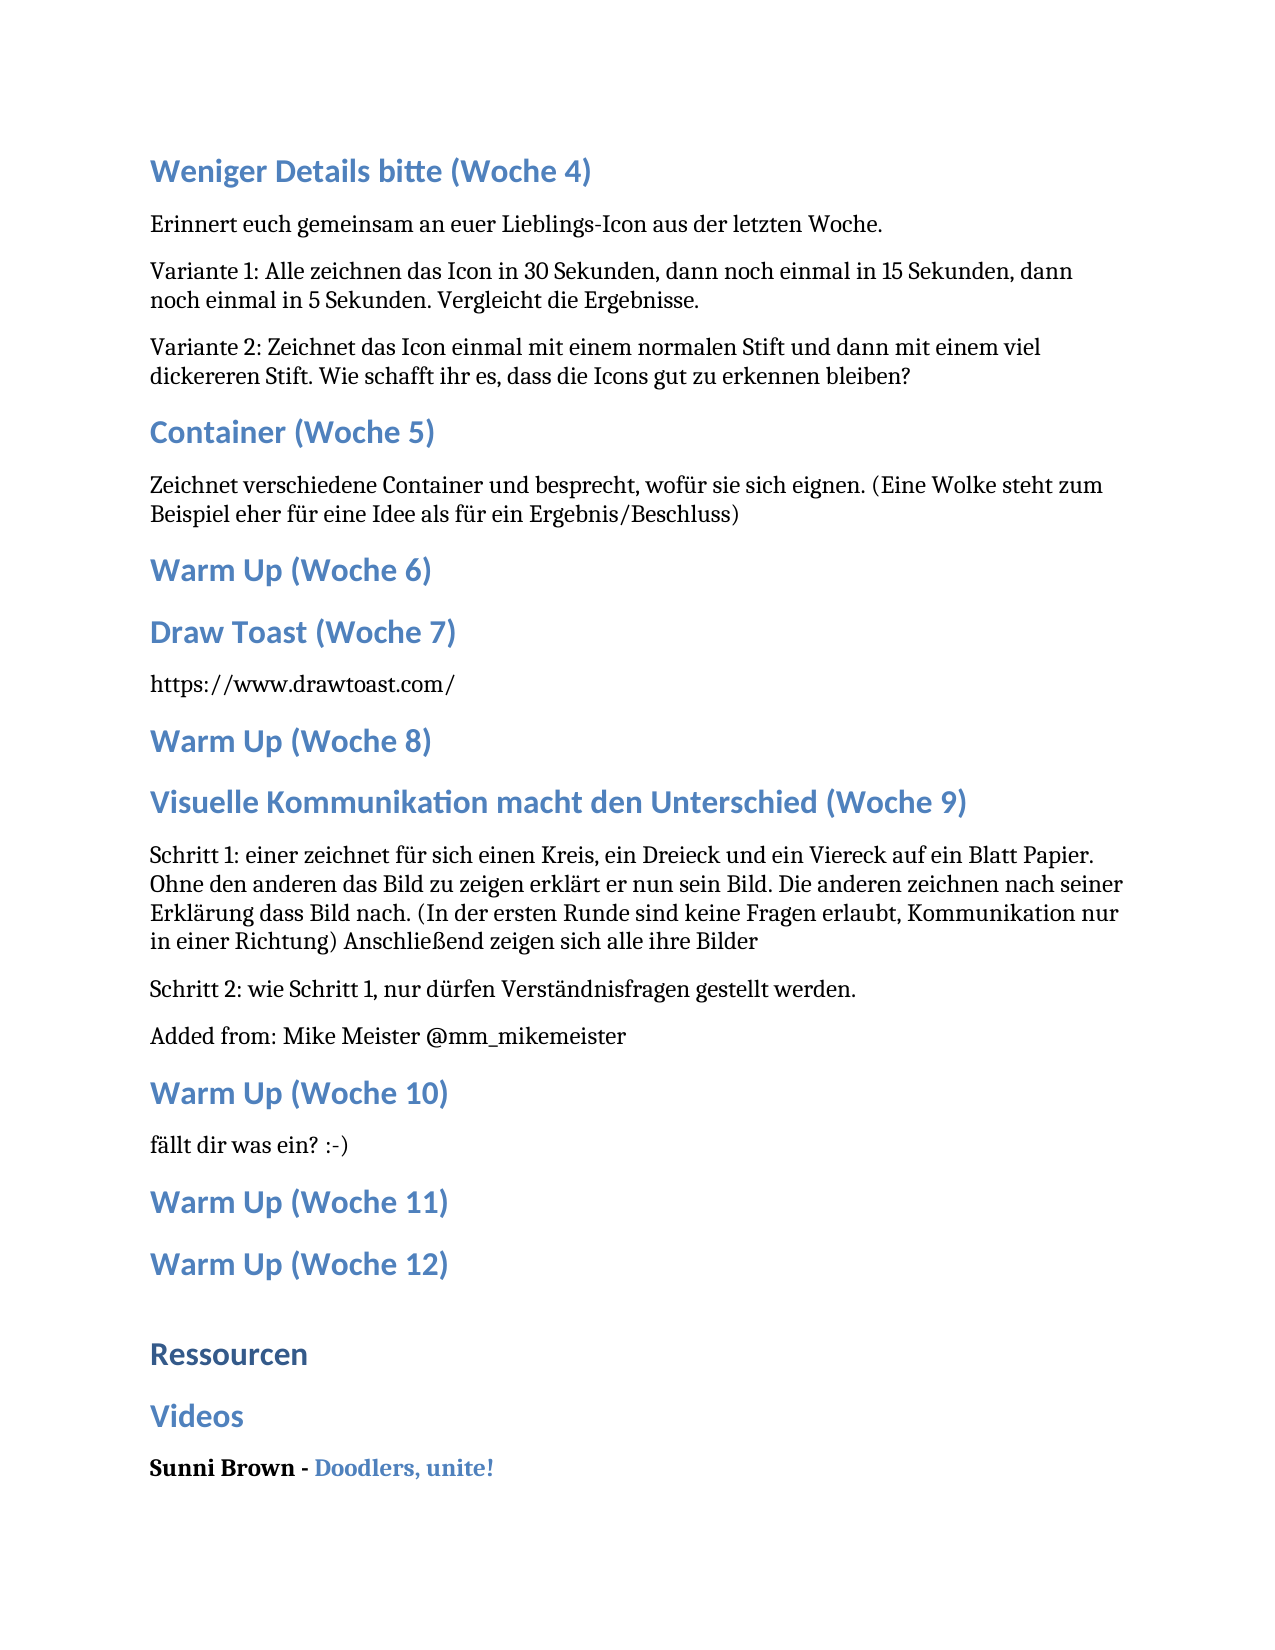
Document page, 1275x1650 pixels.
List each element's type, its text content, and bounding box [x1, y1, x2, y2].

text Added from: Mike Meister @mm_mikemeister [150, 1022, 1125, 1051]
text Zeichnet verschiedene Container und besprecht, wofür sie sich eignen. (Eine Wolke steht zum Beispiel eher für eine Idee als für ein Ergebnis/Beschluss) [150, 471, 1125, 528]
subtitle Weniger Details bitte (Woche 4) [150, 150, 1125, 191]
text Schritt 2: wie Schritt 1, nur dürfen Verständnisfragen gestellt werden. [150, 975, 1125, 1003]
subtitle Visuelle Kommunikation macht den Unterschied (Woche 9) [150, 782, 1125, 822]
text Erinnert euch gemeinsam an euer Lieblings-Icon aus der letzten Woche. [150, 209, 1125, 238]
subtitle Ressourcen [150, 1333, 1125, 1374]
text Variante 2: Zeichnet das Icon einmal mit einem normalen Stift und dann mit einem viel dickereren Stift. Wie schafft ihr es, dass die Icons gut zu erkennen bleiben? [150, 333, 1125, 391]
subtitle Warm Up (Woche 11) [150, 1181, 1125, 1222]
subtitle Warm Up (Woche 8) [150, 720, 1125, 761]
text fällt dir was ein? :-) [150, 1131, 1125, 1160]
subtitle Warm Up (Woche 10) [150, 1072, 1125, 1113]
subtitle Videos [150, 1395, 1125, 1436]
text Variante 1: Alle zeichnen das Icon in 30 Sekunden, dann noch einmal in 15 Sekunden, dann noch einmal in 5 Sekunden. Vergleicht die Ergebnisse. [150, 257, 1125, 314]
text Schritt 1: einer zeichnet für sich einen Kreis, ein Dreieck und ein Viereck auf ein Blatt Papier. Ohne den anderen das Bild zu zeigen erklärt er nun sein Bild. Die anderen zeichnen nach seiner Erklärung dass Bild nach. (In der ersten Runde sind keine Fragen erlaubt, Kommunikation nur in einer Richtung) Anschließend zeigen sich alle ihre Bilder [150, 841, 1125, 956]
text Sunni Brown - Doodlers, unite! [150, 1454, 1125, 1483]
subtitle Warm Up (Woche 12) [150, 1242, 1125, 1283]
text https://www.drawtoast.com/ [150, 670, 1125, 699]
subtitle Container (Woche 5) [150, 412, 1125, 452]
subtitle Warm Up (Woche 6) [150, 549, 1125, 590]
subtitle Draw Toast (Woche 7) [150, 611, 1125, 652]
